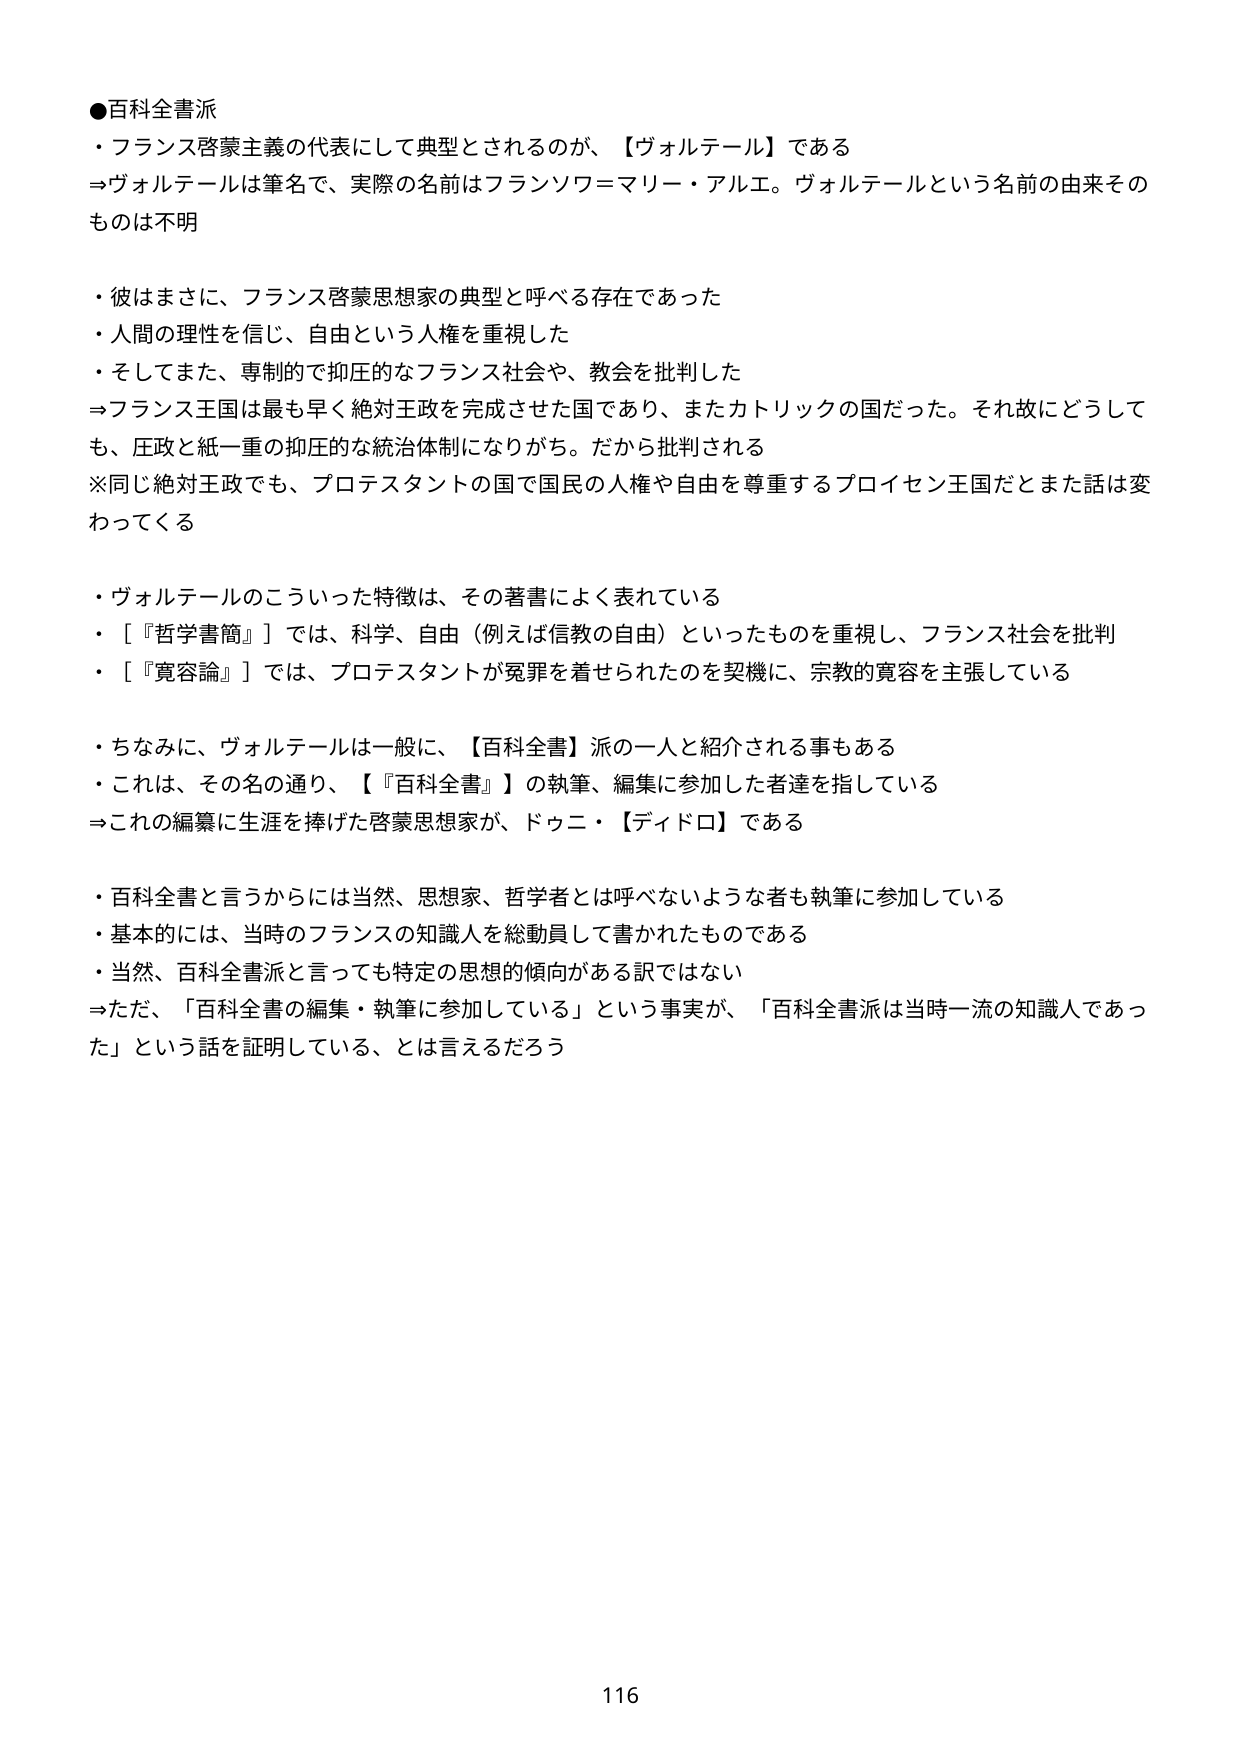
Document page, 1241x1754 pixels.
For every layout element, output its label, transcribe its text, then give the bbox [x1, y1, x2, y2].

text ・［『哲学書簡』］では、科学、自由（例えば信教の自由）といったものを重視し、フランス社会を批判 [89, 614, 1152, 652]
text ⇒これの編纂に生涯を捧げた啓蒙思想家が、ドゥニ・【ディドロ】である [89, 802, 1152, 839]
text ・これは、その名の通り、【『百科全書』】の執筆、編集に参加した者達を指している [89, 764, 1152, 802]
text ・［『寛容論』］では、プロテスタントが冤罪を着せられたのを契機に、宗教的寛容を主張している [89, 652, 1152, 689]
text ※同じ絶対王政でも、プロテスタントの国で国民の人権や自由を尊重するプロイセン王国だとまた話は変わってくる [89, 464, 1152, 539]
text ・そしてまた、専制的で抑圧的なフランス社会や、教会を批判した [89, 352, 1152, 389]
subtitle ●百科全書派 [89, 89, 1152, 127]
text ・彼はまさに、フランス啓蒙思想家の典型と呼べる存在であった [89, 277, 1152, 314]
text ⇒フランス王国は最も早く絶対王政を完成させた国であり、またカトリックの国だった。それ故にどうしても、圧政と紙一重の抑圧的な統治体制になりがち。だから批判される [89, 389, 1152, 464]
text ・基本的には、当時のフランスの知識人を総動員して書かれたものである [89, 914, 1152, 952]
text ・百科全書と言うからには当然、思想家、哲学者とは呼べないような者も執筆に参加している [89, 877, 1152, 914]
text ・ちなみに、ヴォルテールは一般に、【百科全書】派の一人と紹介される事もある [89, 727, 1152, 764]
text ⇒ただ、「百科全書の編集・執筆に参加している」という事実が、「百科全書派は当時一流の知識人であった」という話を証明している、とは言えるだろう [89, 989, 1152, 1064]
text ・当然、百科全書派と言っても特定の思想的傾向がある訳ではない [89, 952, 1152, 989]
text ・フランス啓蒙主義の代表にして典型とされるのが、【ヴォルテール】である [89, 127, 1152, 164]
text ・人間の理性を信じ、自由という人権を重視した [89, 314, 1152, 352]
text ⇒ヴォルテールは筆名で、実際の名前はフランソワ＝マリー・アルエ。ヴォルテールという名前の由来そのものは不明 [89, 164, 1152, 239]
text ・ヴォルテールのこういった特徴は、その著書によく表れている [89, 577, 1152, 614]
